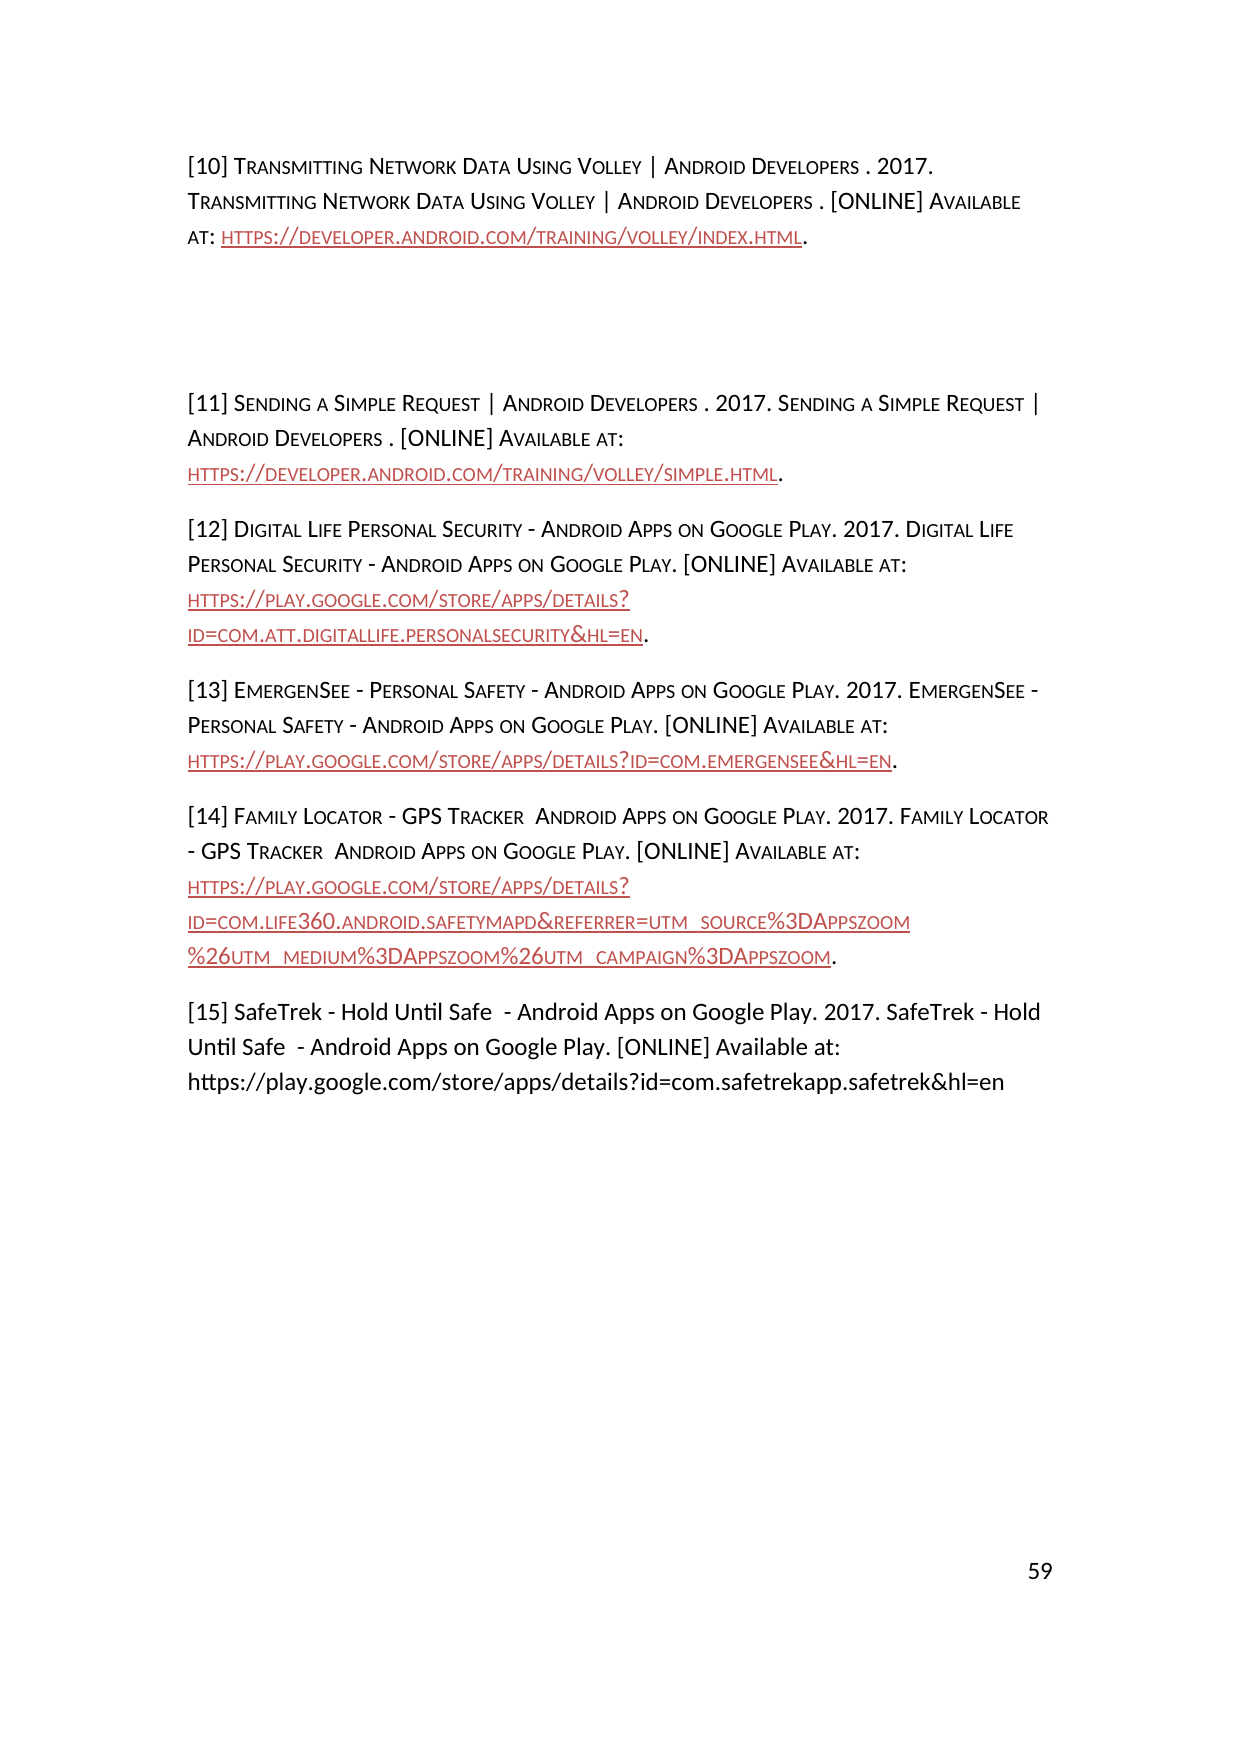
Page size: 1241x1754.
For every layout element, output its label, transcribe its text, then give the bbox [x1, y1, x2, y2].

text [10] Transmitting Network Data Using Volley | Android Developers . 2017. Transmitting Network Data Using Volley | Android Developers . [ONLINE] Available at: https://developer.android.com/training/volley/index.html. [187, 150, 1053, 251]
text [12] Digital Life Personal Security - Android Apps on Google Play. 2017. Digital Life Personal Security - Android Apps on Google Play. [ONLINE] Available at: https://play.google.com/store/apps/details?id=com.att.digitallife.personalsecurity&hl=en. [187, 513, 1053, 649]
text [13] EmergenSee - Personal Safety - Android Apps on Google Play. 2017. EmergenSee - Personal Safety - Android Apps on Google Play. [ONLINE] Available at: https://play.google.com/store/apps/details?id=com.emergensee&hl=en. [187, 674, 1053, 775]
text [15] SafeTrek - Hold Until Safe - Android Apps on Google Play. 2017. SafeTrek - Hold Until Safe - Android Apps on Google Play. [ONLINE] Available at: https://play.google.com/store/apps/details?id=com.safetrekapp.safetrek&hl=en [187, 996, 1053, 1096]
text [11] Sending a Simple Request | Android Developers . 2017. Sending a Simple Request | Android Developers . [ONLINE] Available at: https://developer.android.com/training/volley/simple.html. [187, 387, 1053, 488]
text [14] Family Locator - GPS Tracker Android Apps on Google Play. 2017. Family Locator - GPS Tracker Android Apps on Google Play. [ONLINE] Available at: https://play.google.com/store/apps/details?id=com.life360.android.safetymapd&referrer=utm_source%3DAppszoom%26utm_medium%3DAppszoom%26utm_campaign%3DAppszoom. [187, 800, 1053, 971]
